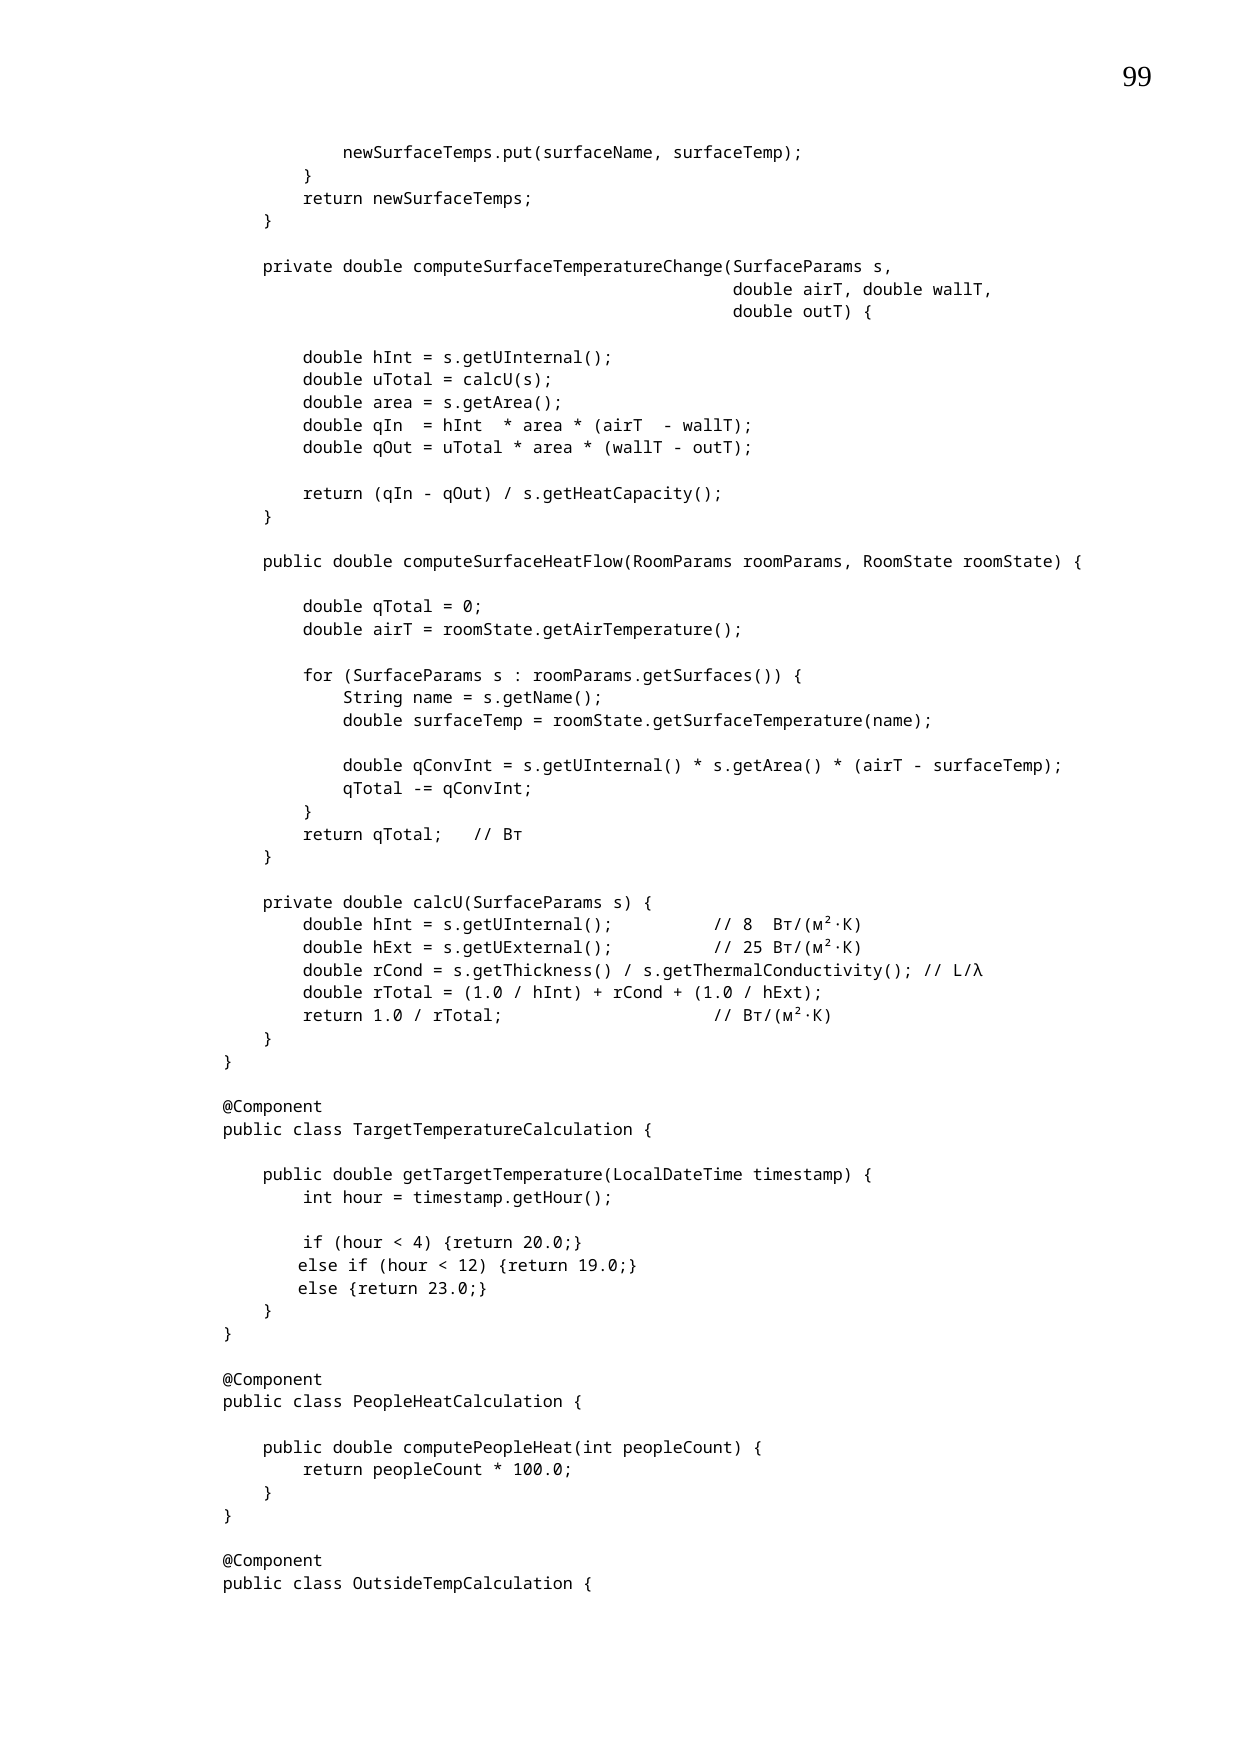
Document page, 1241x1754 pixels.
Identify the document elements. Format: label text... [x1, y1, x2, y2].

text double surfaceTemp = roomState.getSurfaceTemperature(name); [148, 708, 1152, 731]
text public double computePeopleHeat(int peopleCount) { [148, 1435, 1152, 1458]
text @Component [148, 1094, 1152, 1117]
text return newSurfaceTemps; [148, 186, 1152, 209]
text double airT = roomState.getAirTemperature(); [148, 618, 1152, 640]
text qTotal -= qConvInt; [148, 777, 1152, 799]
text } [148, 845, 1152, 867]
text @Component [148, 1367, 1152, 1390]
text } [148, 1026, 1152, 1049]
text return (qIn - qOut) / s.getHeatCapacity(); [148, 481, 1152, 504]
text double hInt = s.getUInternal(); [148, 345, 1152, 368]
text @Component [148, 1549, 1152, 1571]
text } [148, 1049, 1152, 1072]
text double uTotal = calcU(s); [148, 368, 1152, 391]
text double airT, double wallT, [148, 277, 1152, 300]
text double qConvInt = s.getUInternal() * s.getArea() * (airT - surfaceTemp); [148, 754, 1152, 777]
text double outT) { [148, 300, 1152, 322]
text double qTotal = 0; [148, 595, 1152, 618]
text } [148, 1481, 1152, 1503]
text return peopleCount * 100.0; [148, 1458, 1152, 1481]
text } [148, 504, 1152, 527]
text } [148, 1299, 1152, 1322]
text double rCond = s.getThickness() / s.getThermalConductivity(); // L/λ [148, 958, 1152, 981]
text return qTotal; // Вт [148, 822, 1152, 845]
text private double computeSurfaceTemperatureChange(SurfaceParams s, [148, 254, 1152, 277]
text double area = s.getArea(); [148, 391, 1152, 413]
text return 1.0 / rTotal; // Вт/(м²·К) [148, 1004, 1152, 1026]
text String name = s.getName(); [148, 686, 1152, 708]
text double hExt = s.getUExternal(); // 25 Вт/(м²·К) [148, 936, 1152, 958]
text double hInt = s.getUInternal(); // 8 Вт/(м²·К) [148, 913, 1152, 936]
text for (SurfaceParams s : roomParams.getSurfaces()) { [148, 663, 1152, 686]
text if (hour < 4) {return 20.0;} [148, 1231, 1152, 1253]
text } [148, 799, 1152, 822]
text double rTotal = (1.0 / hInt) + rCond + (1.0 / hExt); [148, 981, 1152, 1004]
text public class PeopleHeatCalculation { [148, 1390, 1152, 1412]
text public class TargetTemperatureCalculation { [148, 1117, 1152, 1140]
text public double getTargetTemperature(LocalDateTime timestamp) { [148, 1163, 1152, 1185]
text else {return 23.0;} [223, 1276, 1152, 1299]
text public class OutsideTempCalculation { [148, 1571, 1152, 1594]
text int hour = timestamp.getHour(); [148, 1185, 1152, 1208]
text public double computeSurfaceHeatFlow(RoomParams roomParams, RoomState roomState) { [148, 549, 1152, 572]
text } [148, 1503, 1152, 1526]
text double qOut = uTotal * area * (wallT - outT); [148, 436, 1152, 459]
text newSurfaceTemps.put(surfaceName, surfaceTemp); [148, 141, 1152, 163]
text private double calcU(SurfaceParams s) { [148, 890, 1152, 913]
text else if (hour < 12) {return 19.0;} [223, 1253, 1152, 1276]
text } [148, 1322, 1152, 1344]
text double qIn = hInt * area * (airT - wallT); [148, 413, 1152, 436]
text } [148, 209, 1152, 232]
text } [148, 163, 1152, 186]
